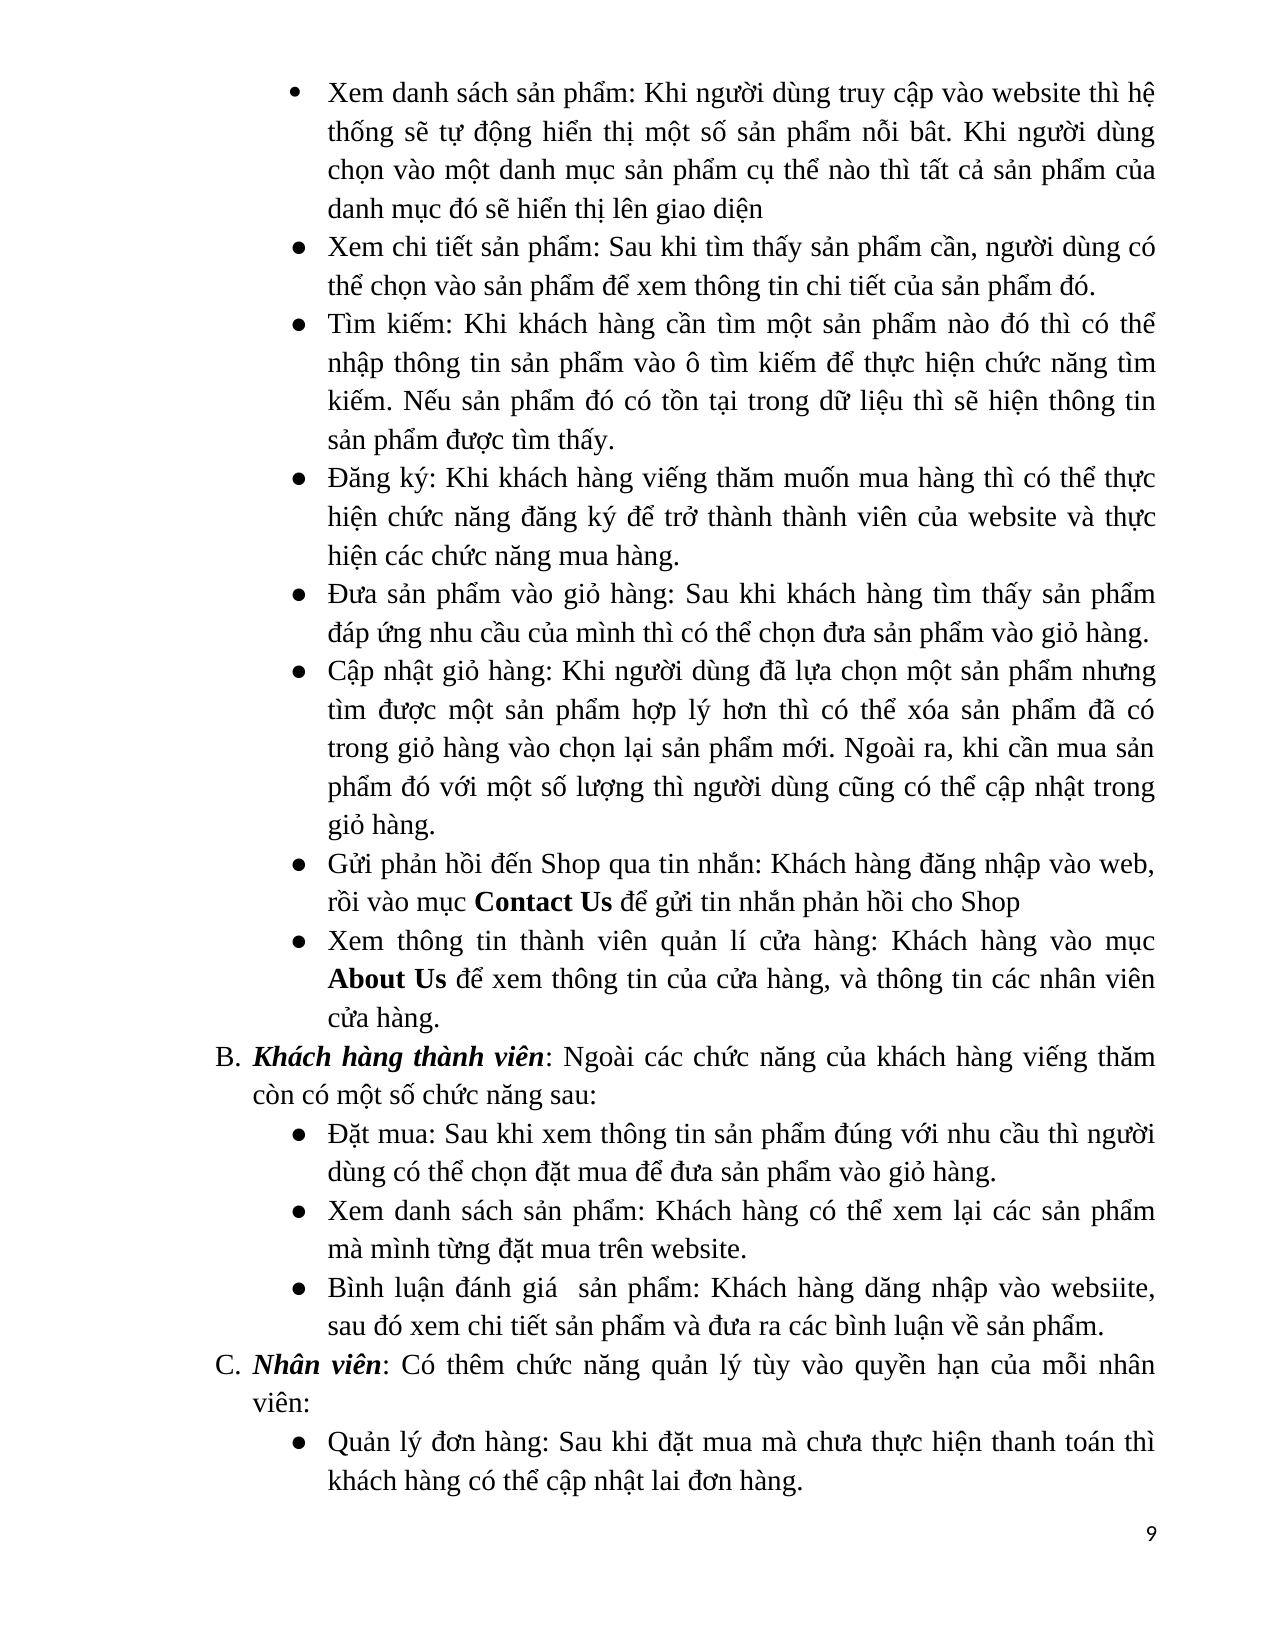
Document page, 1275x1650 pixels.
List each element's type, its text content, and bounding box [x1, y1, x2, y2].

list Xem chi tiết sản phẩm: Sau khi tìm thấy sản phẩm cần, người dùng có thể chọn vào sản phẩm để xem thông tin chi tiết của sản phẩm đó. [290, 229, 1157, 301]
list Cập nhật giỏ hàng: Khi người dùng đã lựa chọn một sản phẩm nhưng tìm được một sản phẩm hợp lý hơn thì có thể xóa sản phẩm đã có trong giỏ hàng vào chọn lại sản phẩm mới. Ngoài ra, khi cần mua sản phẩm đó với một số lượng thì người dùng cũng có thể cập nhật trong giỏ hàng. [290, 653, 1157, 841]
list Khách hàng thành viên: Ngoài các chức năng của khách hàng viếng thăm còn có một số chức năng sau: [215, 1039, 1157, 1111]
list Xem thông tin thành viên quản lí cửa hàng: Khách hàng vào mục About Us để xem thông tin của cửa hàng, và thông tin các nhân viên cửa hàng. [290, 923, 1157, 1034]
list Đặt mua: Sau khi xem thông tin sản phẩm đúng với nhu cầu thì người dùng có thể chọn đặt mua để đưa sản phẩm vào giỏ hàng. [290, 1116, 1157, 1188]
list Đăng ký: Khi khách hàng viếng thăm muốn mua hàng thì có thể thực hiện chức năng đăng ký để trở thành thành viên của website và thực hiện các chức năng mua hàng. [290, 461, 1157, 571]
list Xem danh sách sản phẩm: Khách hàng có thể xem lại các sản phẩm mà mình từng đặt mua trên website. [290, 1193, 1157, 1265]
list Bình luận đánh giá sản phẩm: Khách hàng dăng nhập vào websiite, sau đó xem chi tiết sản phẩm và đưa ra các bình luận về sản phẩm. [290, 1270, 1157, 1342]
list Tìm kiếm: Khi khách hàng cần tìm một sản phẩm nào đó thì có thể nhập thông tin sản phẩm vào ô tìm kiếm để thực hiện chức năng tìm kiếm. Nếu sản phẩm đó có tồn tại trong dữ liệu thì sẽ hiện thông tin sản phẩm được tìm thấy. [290, 306, 1157, 456]
list Quản lý đơn hàng: Sau khi đặt mua mà chưa thực hiện thanh toán thì khách hàng có thể cập nhật lai đơn hàng. [290, 1424, 1157, 1496]
list Đưa sản phẩm vào giỏ hàng: Sau khi khách hàng tìm thấy sản phẩm đáp ứng nhu cầu của mình thì có thể chọn đưa sản phẩm vào giỏ hàng. [290, 576, 1157, 648]
list Nhân viên: Có thêm chức năng quản lý tùy vào quyền hạn của mỗi nhân viên: [215, 1347, 1157, 1419]
list Gửi phản hồi đến Shop qua tin nhắn: Khách hàng đăng nhập vào web, rồi vào mục Contact Us để gửi tin nhắn phản hồi cho Shop [290, 846, 1157, 918]
list Xem danh sách sản phẩm: Khi người dùng truy cập vào website thì hệ thống sẽ tự động hiển thị một số sản phẩm nỗi bât. Khi người dùng chọn vào một danh mục sản phẩm cụ thể nào thì tất cả sản phẩm của danh mục đó sẽ hiển thị lên giao diện [290, 75, 1157, 224]
